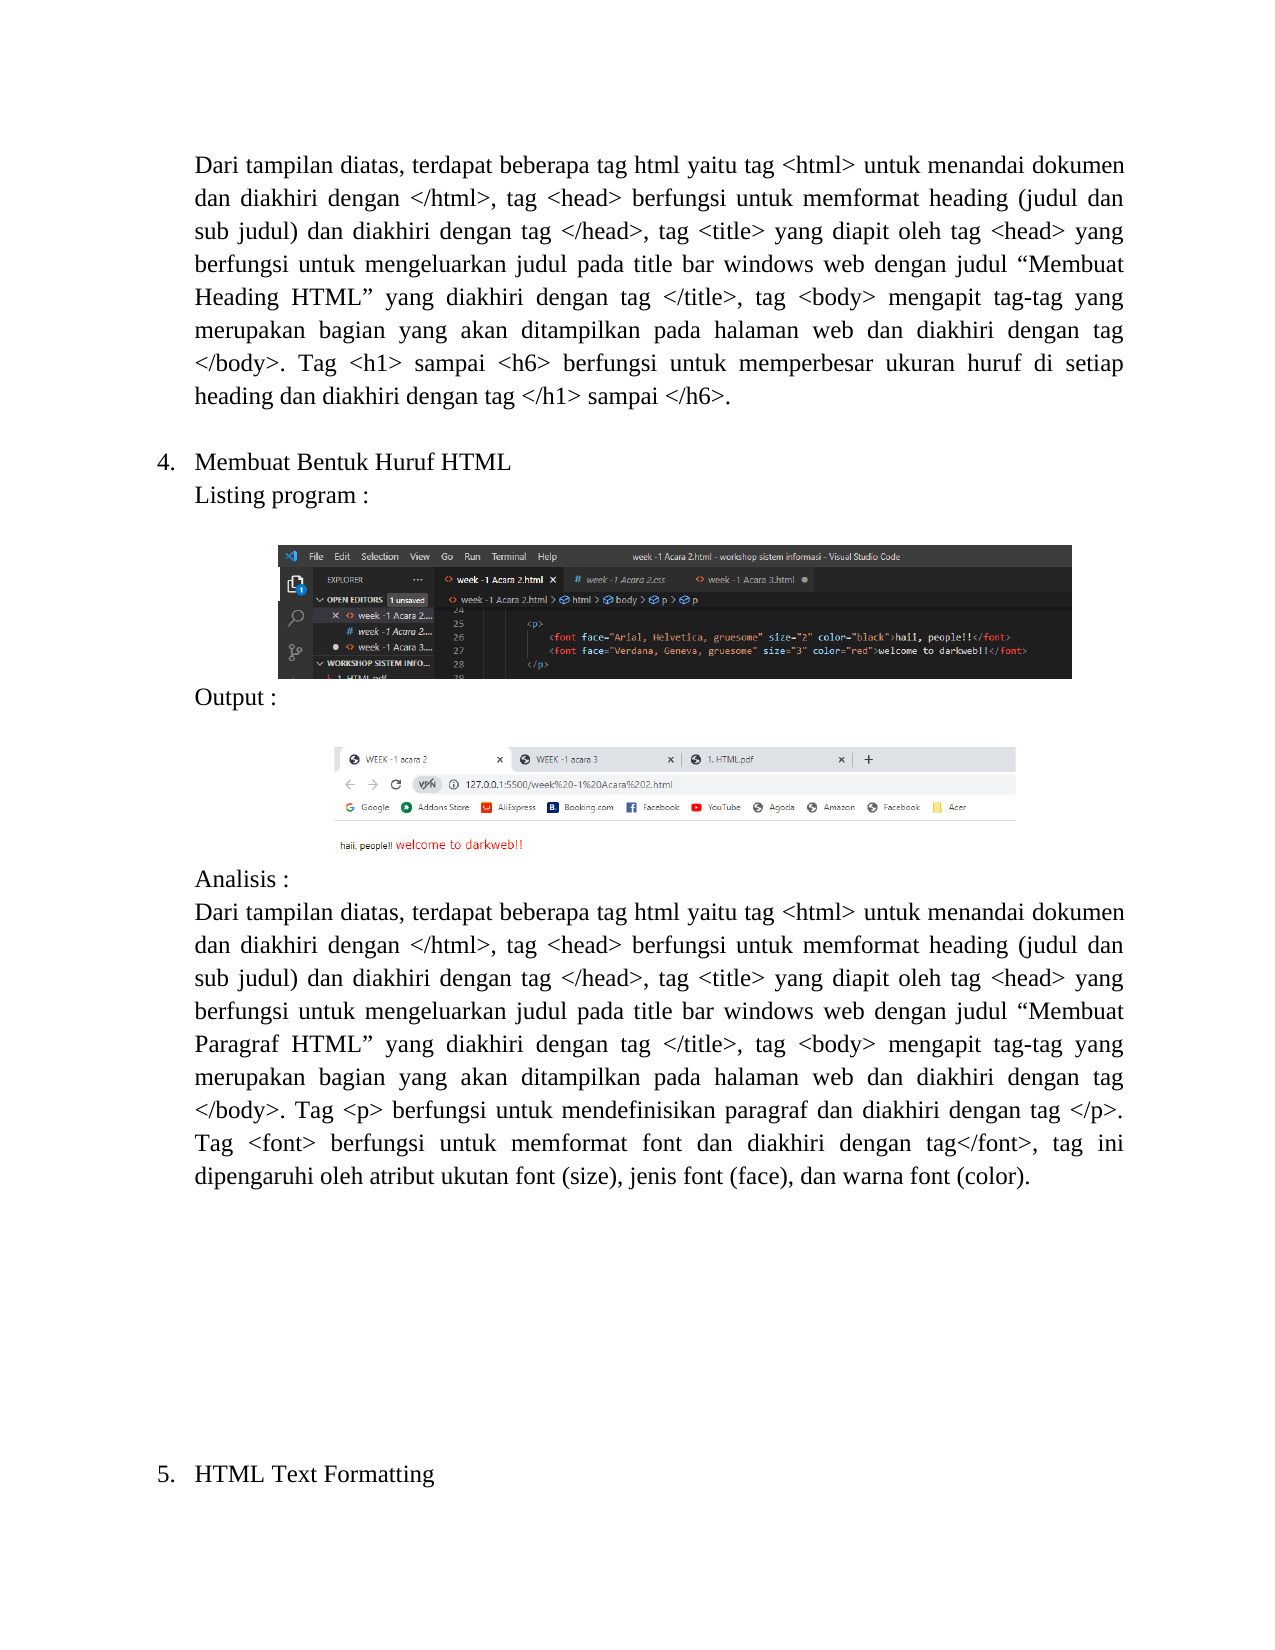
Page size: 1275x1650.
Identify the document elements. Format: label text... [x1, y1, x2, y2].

picture [278, 545, 1072, 679]
list Membuat Bentuk Huruf HTML [157, 447, 1125, 476]
picture [334, 747, 1016, 861]
list Dari tampilan diatas, terdapat beberapa tag html yaitu tag <html> untuk menandai dokumen dan diakhiri dengan </html>, tag <head> berfungsi untuk memformat heading (judul dan sub judul) dan diakhiri dengan tag </head>, tag <title> yang diapit oleh tag <head> yang berfungsi untuk mengeluarkan judul pada title bar windows web dengan judul “Membuat Heading HTML” yang diakhiri dengan tag </title>, tag <body> mengapit tag-tag yang merupakan bagian yang akan ditampilkan pada halaman web dan diakhiri dengan tag </body>. Tag <h1> sampai <h6> berfungsi untuk memperbesar ukuran huruf di setiap heading dan diakhiri dengan tag </h1> sampai </h6>. [194, 150, 1125, 410]
list Dari tampilan diatas, terdapat beberapa tag html yaitu tag <html> untuk menandai dokumen dan diakhiri dengan </html>, tag <head> berfungsi untuk memformat heading (judul dan sub judul) dan diakhiri dengan tag </head>, tag <title> yang diapit oleh tag <head> yang berfungsi untuk mengeluarkan judul pada title bar windows web dengan judul “Membuat Paragraf HTML” yang diakhiri dengan tag </title>, tag <body> mengapit tag-tag yang merupakan bagian yang akan ditampilkan pada halaman web dan diakhiri dengan tag </body>. Tag <p> berfungsi untuk mendefinisikan paragraf dan diakhiri dengan tag </p>. Tag <font> berfungsi untuk memformat font dan diakhiri dengan tag</font>, tag ini dipengaruhi oleh atribut ukutan font (size), jenis font (face), dan warna font (color). [194, 897, 1125, 1190]
list HTML Text Formatting [157, 1459, 1125, 1487]
list Analisis : [194, 864, 1125, 893]
list Output : [194, 682, 1125, 711]
list Listing program : [194, 480, 1125, 509]
